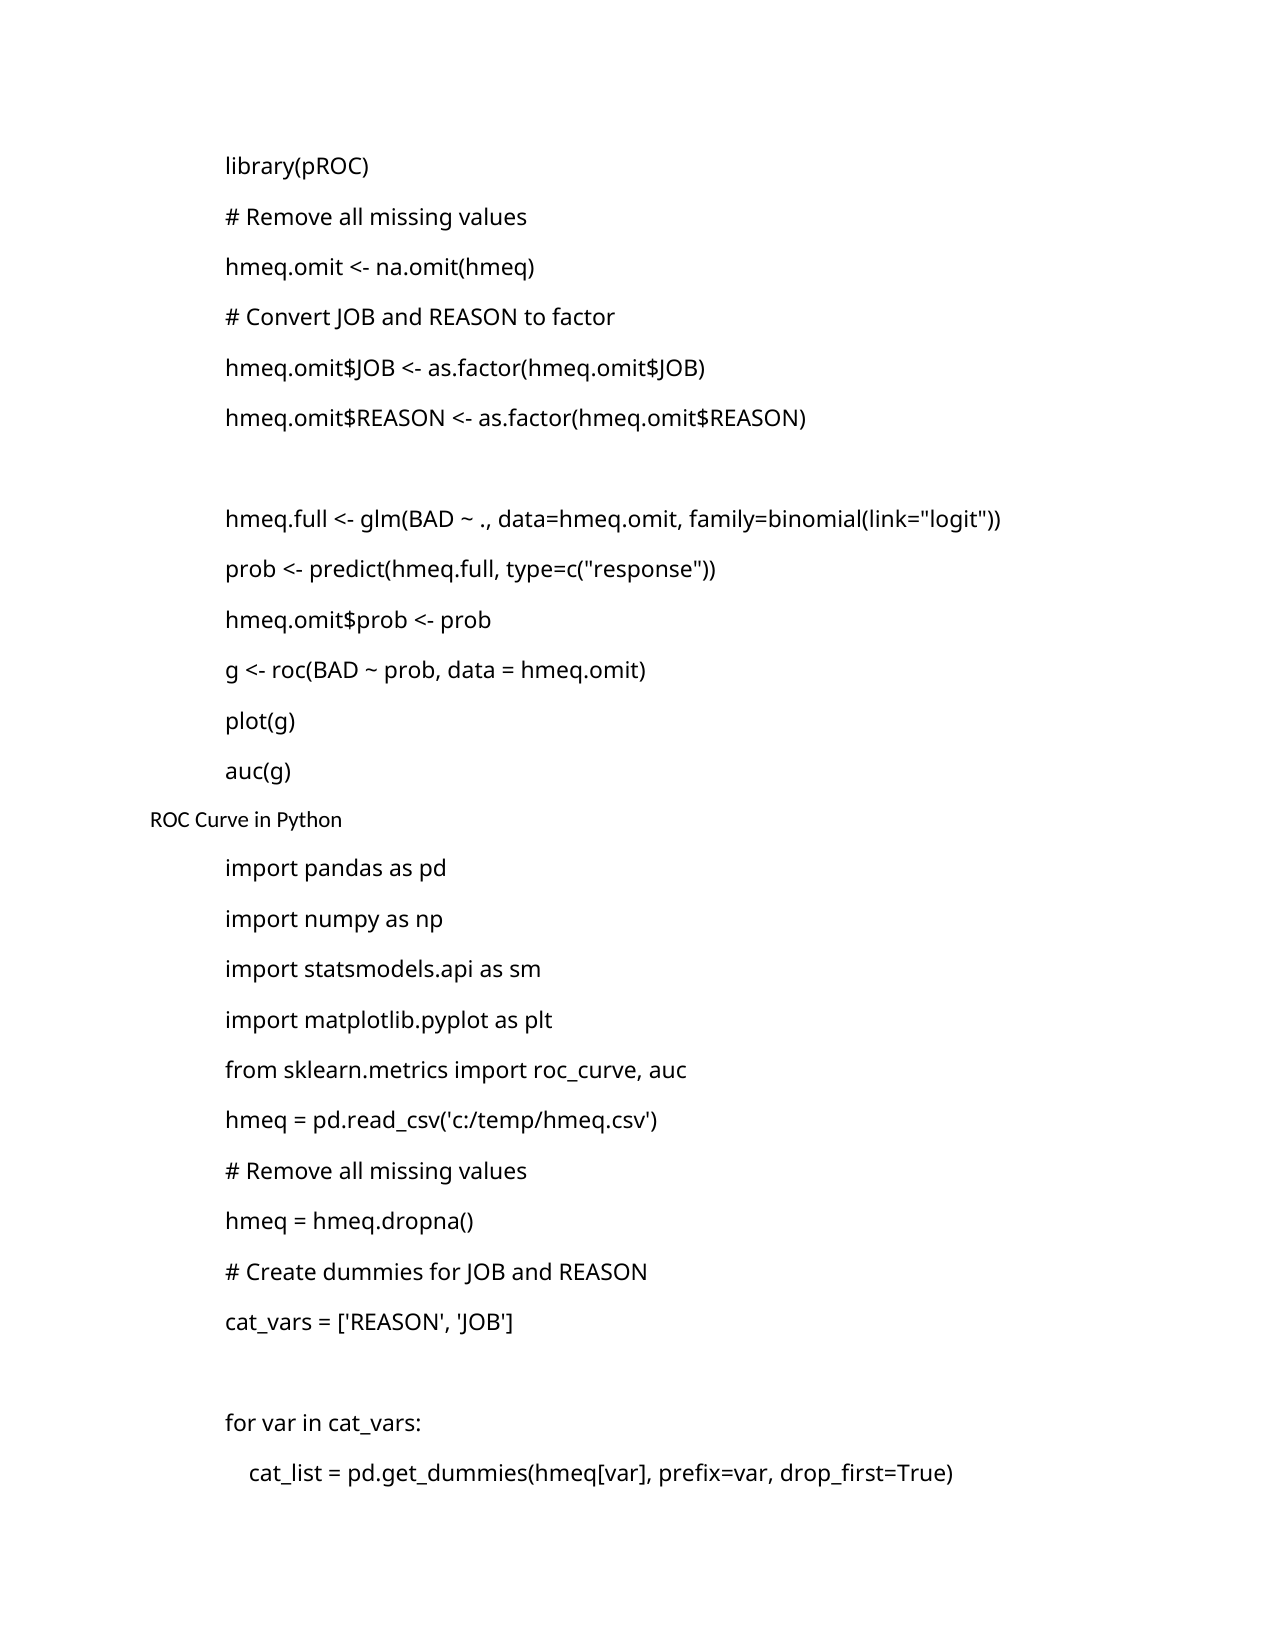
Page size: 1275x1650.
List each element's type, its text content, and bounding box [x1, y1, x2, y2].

text for var in cat_vars: [225, 1407, 1125, 1438]
text import statsmodels.api as sm [225, 953, 1125, 984]
text hmeq.omit$JOB <- as.factor(hmeq.omit$JOB) [225, 352, 1125, 383]
text cat_list = pd.get_dummies(hmeq[var], prefix=var, drop_first=True) [225, 1457, 1125, 1488]
text # Create dummies for JOB and REASON [225, 1256, 1125, 1287]
text # Remove all missing values [225, 200, 1125, 232]
text hmeq = pd.read_csv('c:/temp/hmeq.csv') [225, 1104, 1125, 1136]
text hmeq.omit$prob <- prob [225, 604, 1125, 635]
text hmeq.omit$REASON <- as.factor(hmeq.omit$REASON) [225, 402, 1125, 433]
text hmeq = hmeq.dropna() [225, 1205, 1125, 1236]
text # Remove all missing values [225, 1155, 1125, 1186]
text import matplotlib.pyplot as plt [225, 1003, 1125, 1035]
text library(pROC) [225, 150, 1125, 181]
text from sklearn.metrics import roc_curve, auc [225, 1054, 1125, 1085]
text cat_vars = ['REASON', 'JOB'] [225, 1306, 1125, 1337]
text hmeq.omit <- na.omit(hmeq) [225, 251, 1125, 282]
text import pandas as pd [225, 852, 1125, 883]
text ROC Curve in Python [150, 805, 1125, 833]
text g <- roc(BAD ~ prob, data = hmeq.omit) [225, 654, 1125, 685]
text auc(g) [225, 755, 1125, 786]
text prob <- predict(hmeq.full, type=c("response")) [225, 553, 1125, 584]
text # Convert JOB and REASON to factor [225, 301, 1125, 332]
text hmeq.full <- glm(BAD ~ ., data=hmeq.omit, family=binomial(link="logit")) [225, 503, 1125, 534]
text import numpy as np [225, 903, 1125, 934]
text plot(g) [225, 704, 1125, 736]
